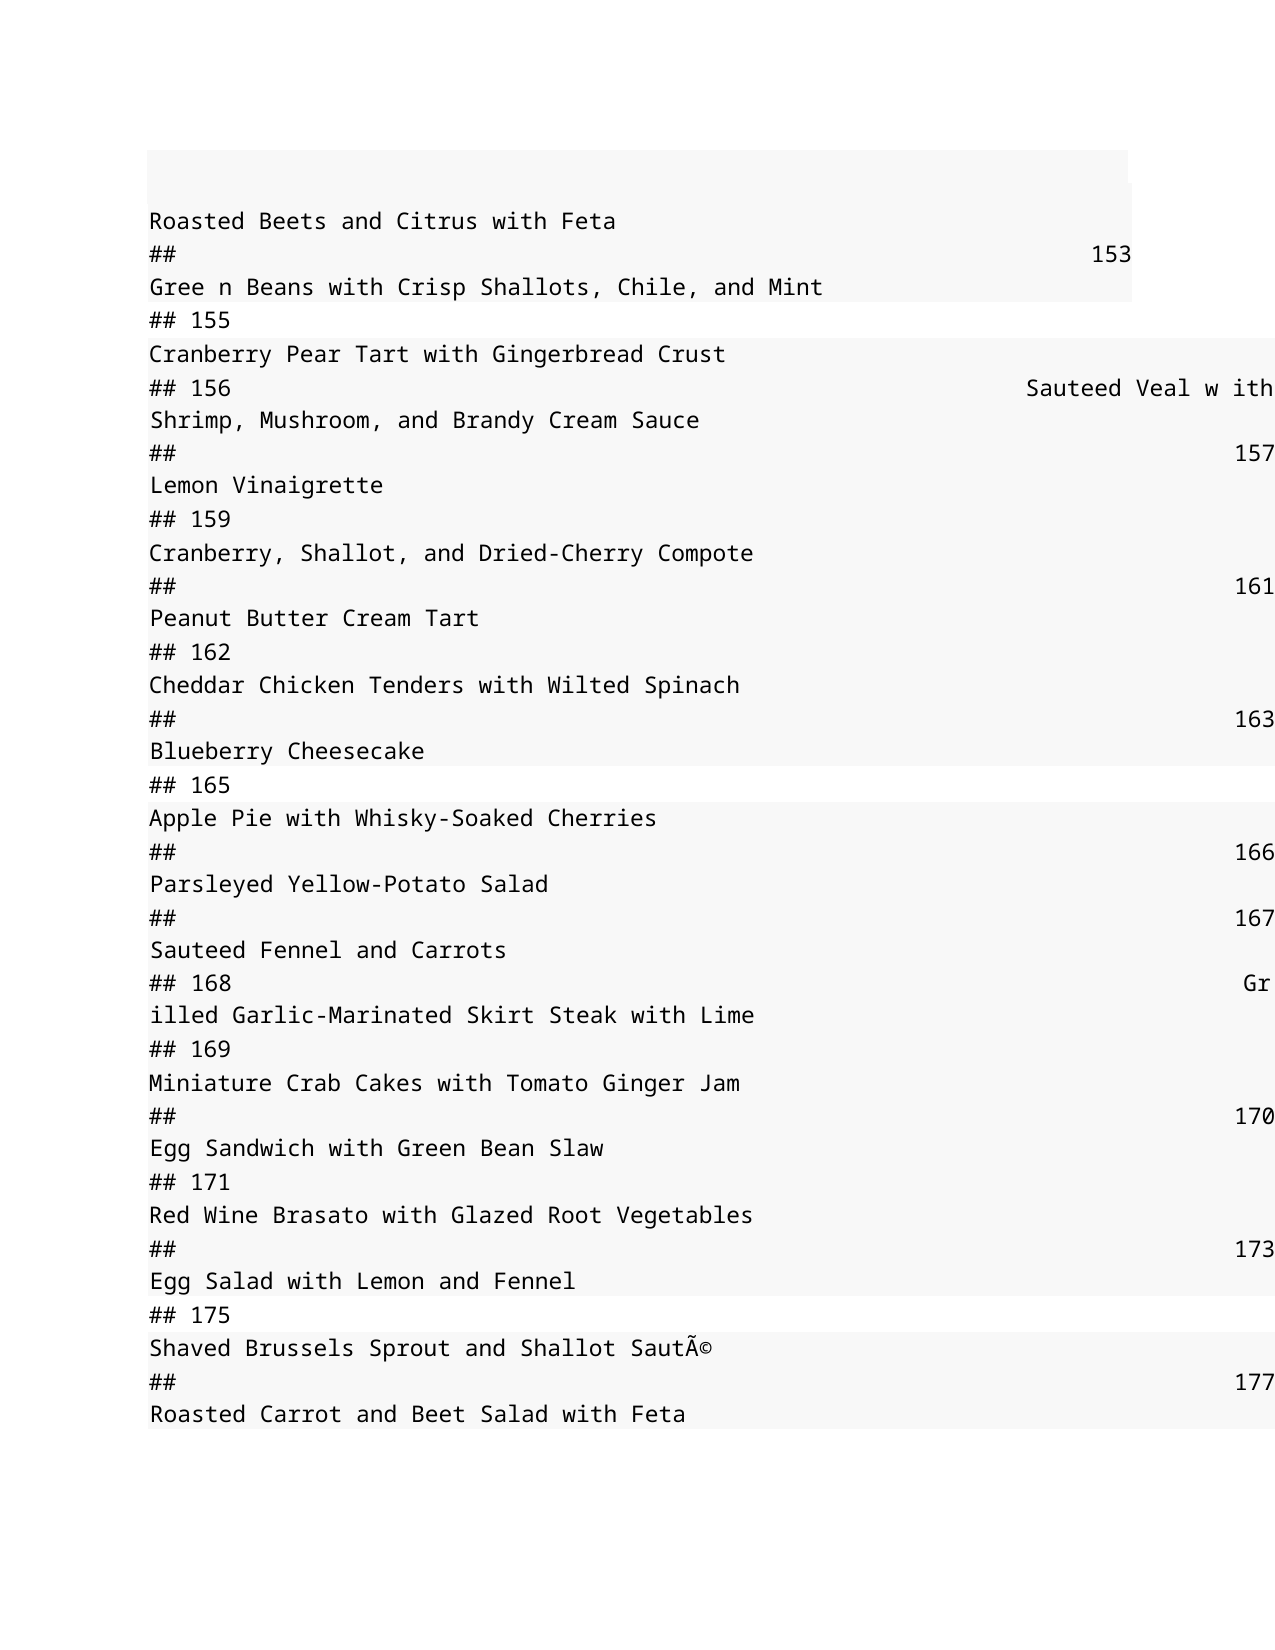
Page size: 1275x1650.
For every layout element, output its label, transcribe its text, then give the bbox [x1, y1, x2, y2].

text Shaved Brussels Sprout and Shallot SautÃ© [148, 1332, 1275, 1364]
text ## 155 [148, 304, 1275, 335]
text ## 167 Sauteed Fennel and Carrots [148, 902, 1275, 965]
text ## 170 Egg Sandwich with Green Bean Slaw [148, 1100, 1275, 1163]
text Miniature Crab Cakes with Tomato Ginger Jam [148, 1067, 1275, 1098]
text Cheddar Chicken Tenders with Wilted Spinach [148, 669, 1275, 701]
text Red Wine Brasato with Glazed Root Vegetables [148, 1199, 1275, 1231]
text ## 166 Parsleyed Yellow-Potato Salad [148, 836, 1275, 899]
text Cranberry, Shallot, and Dried-Cherry Compote [148, 536, 1275, 568]
text ## 153 Gree n Beans with Crisp Shallots, Chile, and Mint [148, 238, 1132, 302]
text ## 162 [148, 636, 1275, 667]
text Apple Pie with Whisky-Soaked Cherries [148, 802, 1275, 833]
text ## 156 Sauteed Veal w ith Shrimp, Mushroom, and Brandy Cream Sauce [148, 371, 1275, 435]
text ## 169 [148, 1033, 1275, 1064]
text ## 171 [148, 1166, 1275, 1197]
text ## 173 Egg Salad with Lemon and Fennel [148, 1233, 1275, 1296]
text ## 161 Peanut Butter Cream Tart [148, 570, 1275, 633]
text ## 163 Blueberry Cheesecake [148, 703, 1275, 766]
text ## 157 Lemon Vinaigrette [148, 437, 1275, 501]
text ## 168 Gr illed Garlic-Marinated Skirt Steak with Lime [148, 967, 1275, 1031]
text ## 159 [148, 503, 1275, 534]
text ## 165 [148, 768, 1275, 800]
text Roasted Beets and Citrus with Feta [148, 183, 1132, 236]
text ## 177 Roasted Carrot and Beet Salad with Feta [148, 1366, 1275, 1429]
text ## 175 [148, 1299, 1275, 1330]
text Cranberry Pear Tart with Gingerbread Crust [148, 338, 1275, 369]
